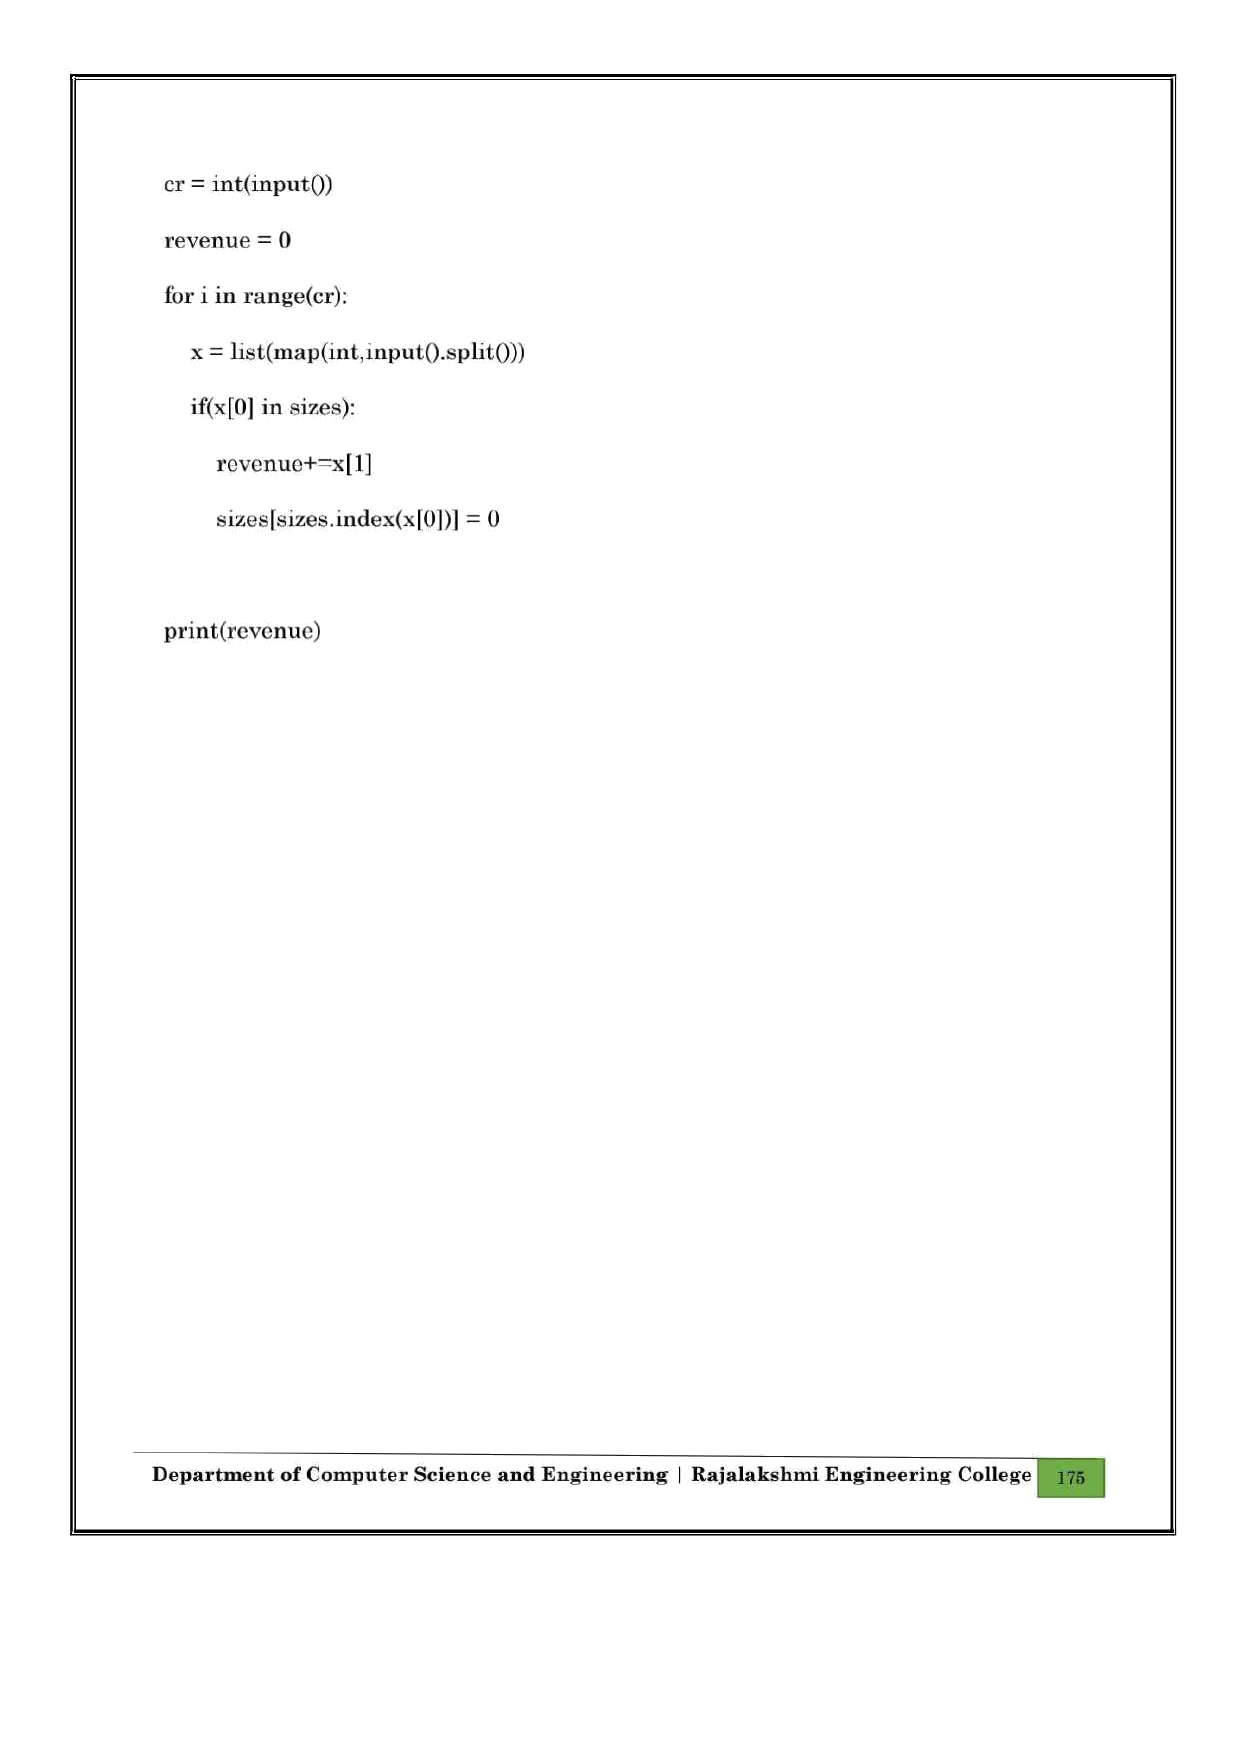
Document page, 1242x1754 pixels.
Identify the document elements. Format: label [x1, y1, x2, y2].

picture [64, 68, 1177, 1536]
